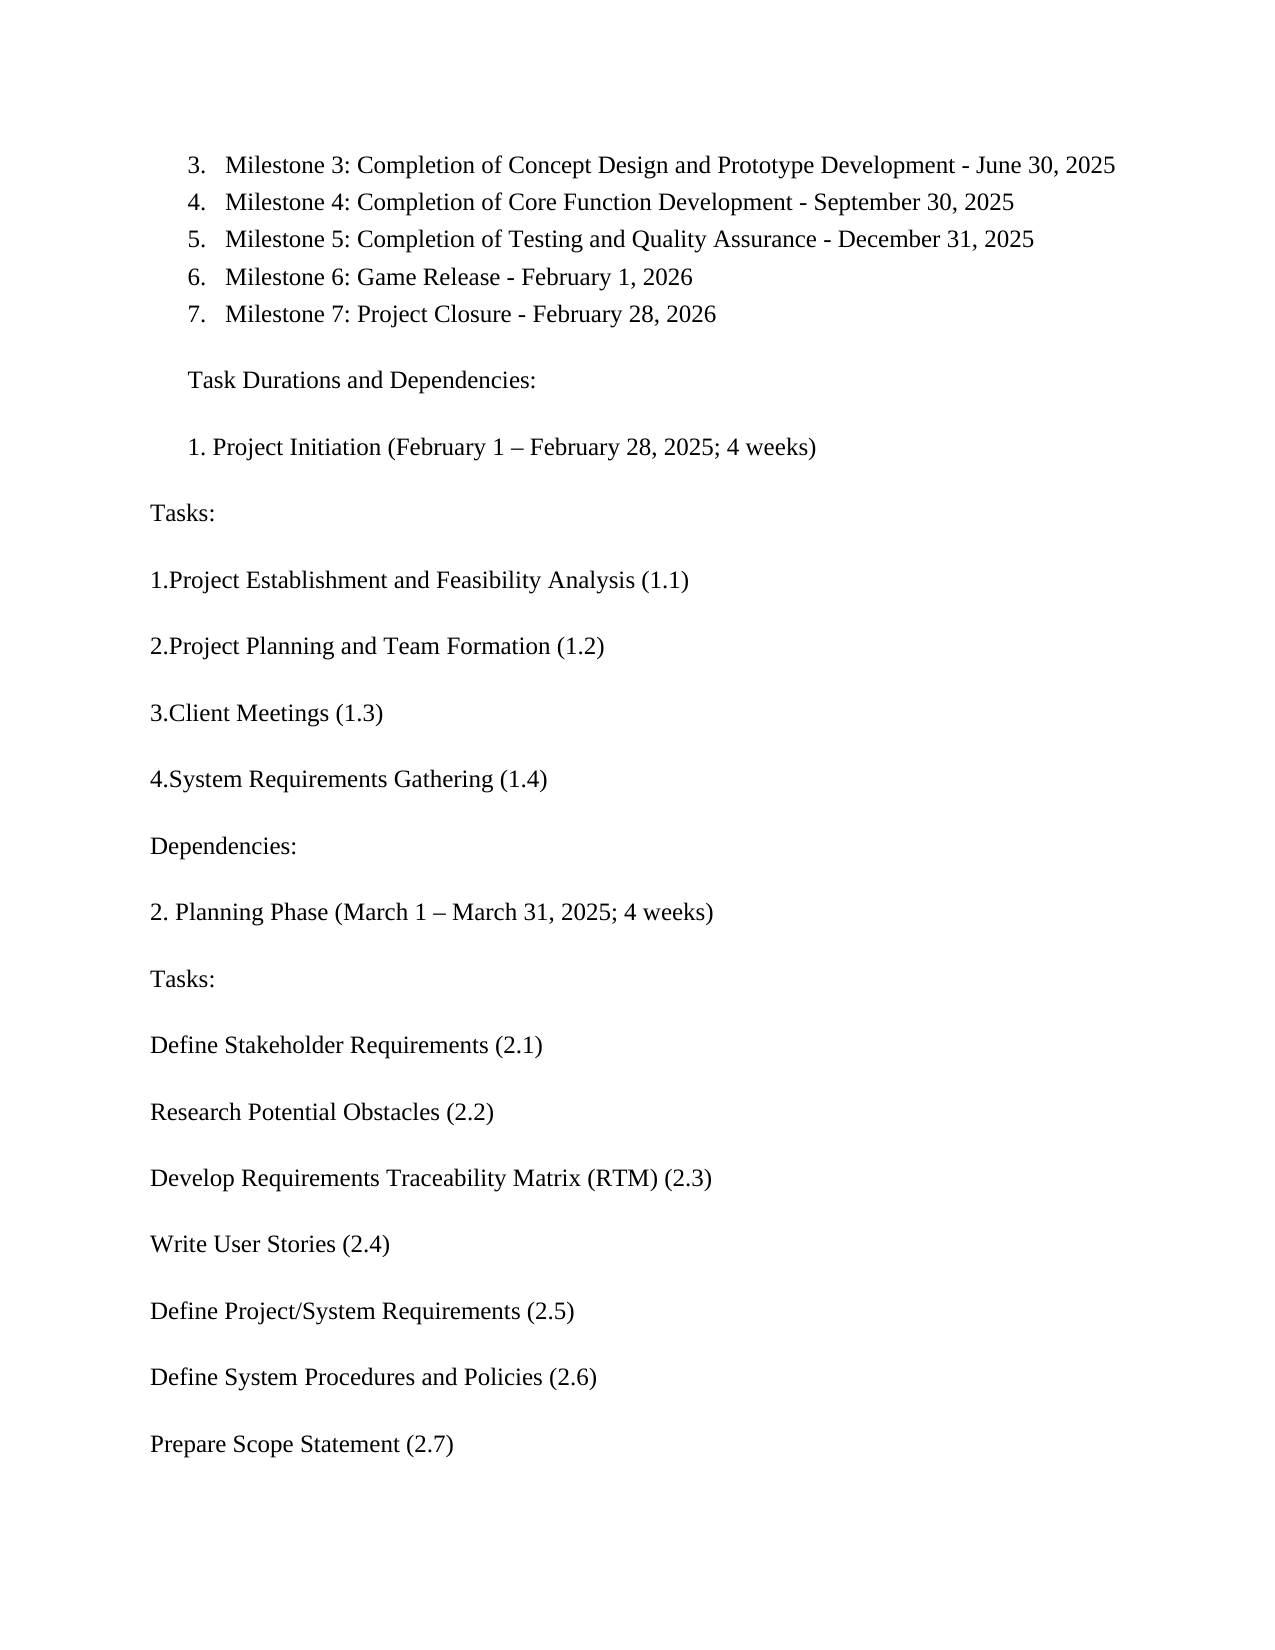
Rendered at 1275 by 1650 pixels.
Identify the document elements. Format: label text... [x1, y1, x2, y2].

list 4.System Requirements Gathering (1.4) [150, 764, 1125, 793]
list Research Potential Obstacles (2.2) [150, 1097, 1125, 1125]
list Define System Procedures and Policies (2.6) [150, 1362, 1125, 1391]
list Tasks: [150, 964, 1125, 992]
list 2.Project Planning and Team Formation (1.2) [150, 631, 1125, 660]
list Dependencies: [150, 831, 1125, 859]
list Prepare Scope Statement (2.7) [150, 1429, 1125, 1458]
list Milestone 6: Game Release - February 1, 2026 [187, 262, 1125, 291]
list Milestone 3: Completion of Concept Design and Prototype Development - June 30, 2025 [187, 150, 1125, 179]
list Milestone 5: Completion of Testing and Quality Assurance - December 31, 2025 [187, 224, 1125, 253]
list Milestone 7: Project Closure - February 28, 2026 [187, 299, 1125, 328]
list Develop Requirements Traceability Matrix (RTM) (2.3) [150, 1163, 1125, 1192]
list Define Stakeholder Requirements (2.1) [150, 1030, 1125, 1059]
list 3.Client Meetings (1.3) [150, 698, 1125, 727]
list Milestone 4: Completion of Core Function Development - September 30, 2025 [187, 187, 1125, 216]
list 1.Project Establishment and Feasibility Analysis (1.1) [150, 565, 1125, 594]
list Task Durations and Dependencies: [187, 366, 1125, 394]
list 1. Project Initiation (February 1 – February 28, 2025; 4 weeks) [187, 432, 1125, 461]
list Tasks: [150, 498, 1125, 527]
list Define Project/System Requirements (2.5) [150, 1296, 1125, 1325]
list Write User Stories (2.4) [150, 1229, 1125, 1258]
list 2. Planning Phase (March 1 – March 31, 2025; 4 weeks) [150, 897, 1125, 926]
